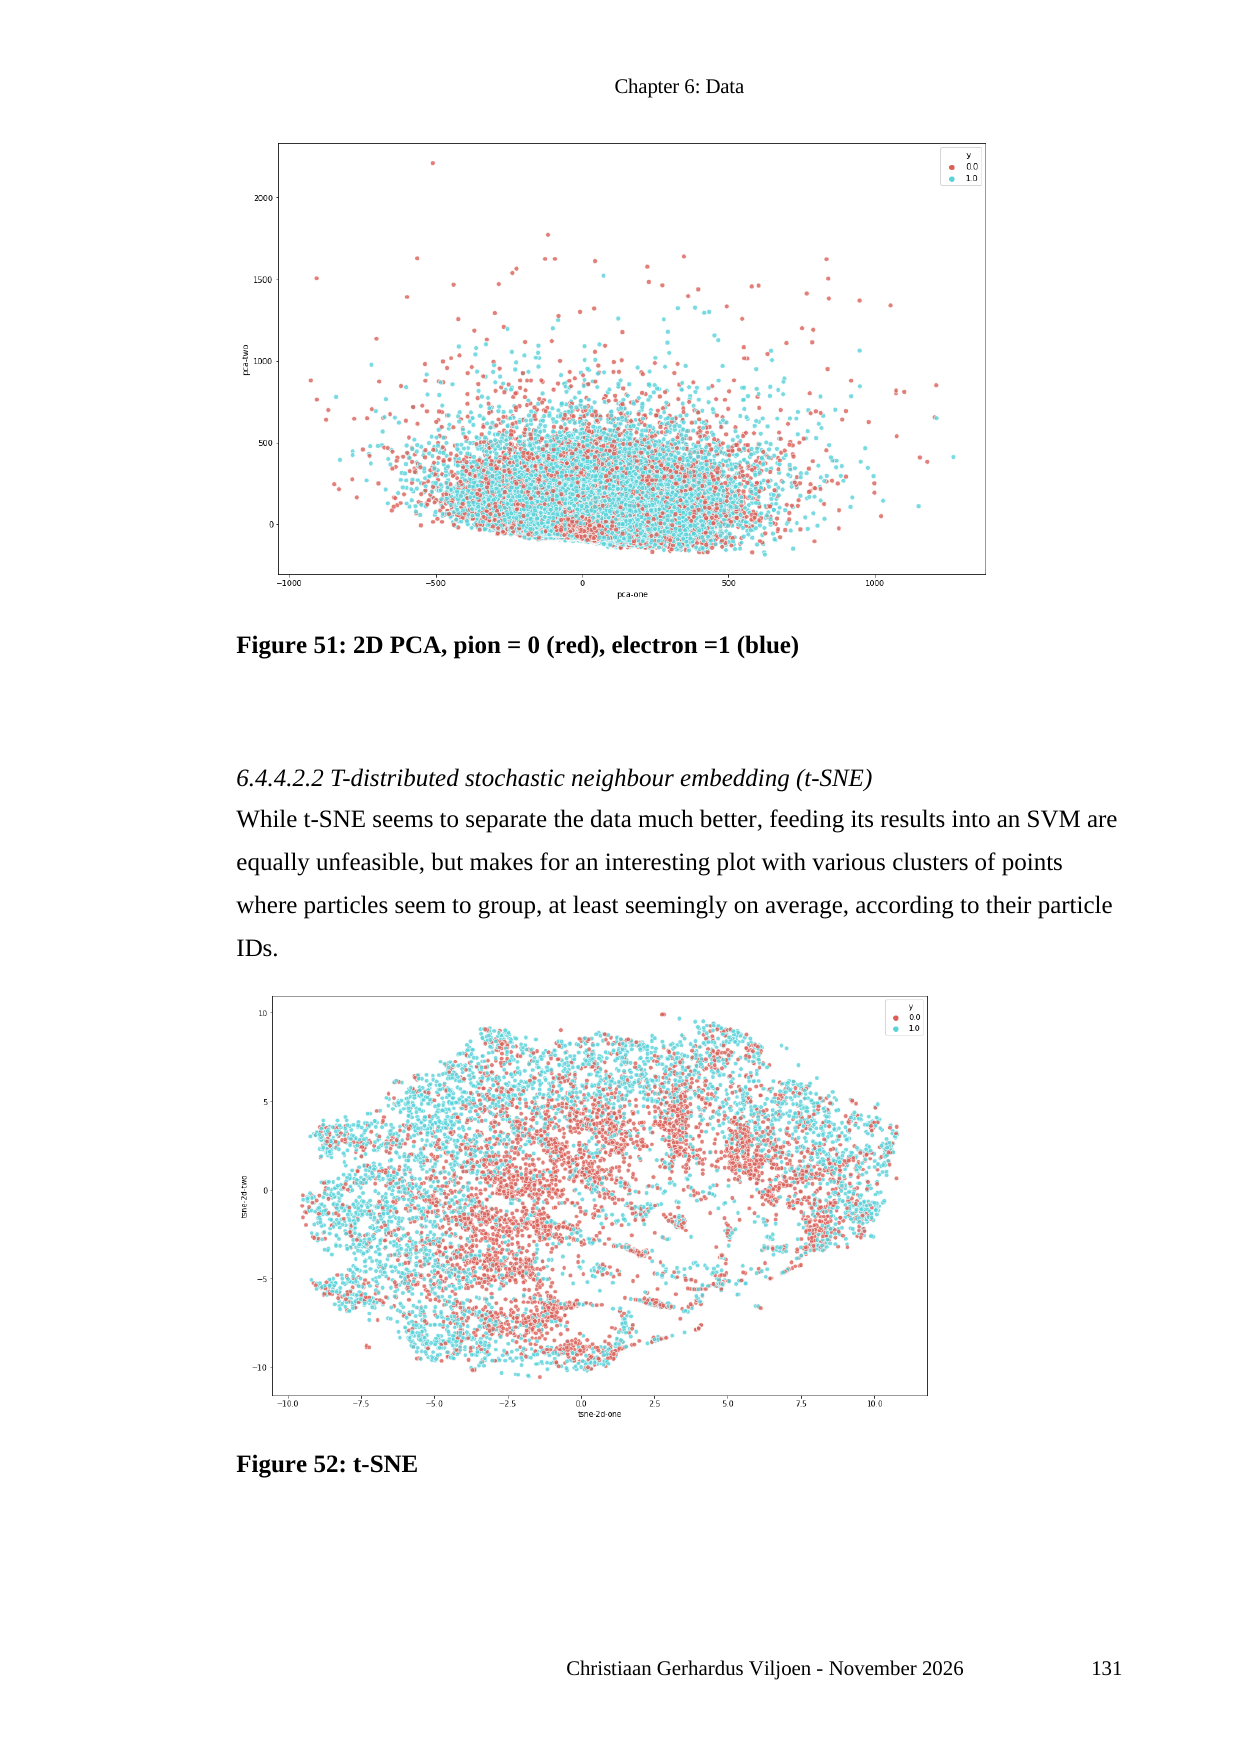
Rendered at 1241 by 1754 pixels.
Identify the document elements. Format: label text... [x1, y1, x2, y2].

picture [236, 988, 934, 1423]
picture [236, 135, 993, 604]
subtitle T-distributed stochastic neighbour embedding (t-SNE) [236, 763, 1122, 791]
text While t-SNE seems to separate the data much better, feeding its results into an SVM are equally unfeasible, but makes for an interesting plot with various clusters of points where particles seem to group, at least seemingly on average, according to their particle IDs. [236, 804, 1122, 962]
